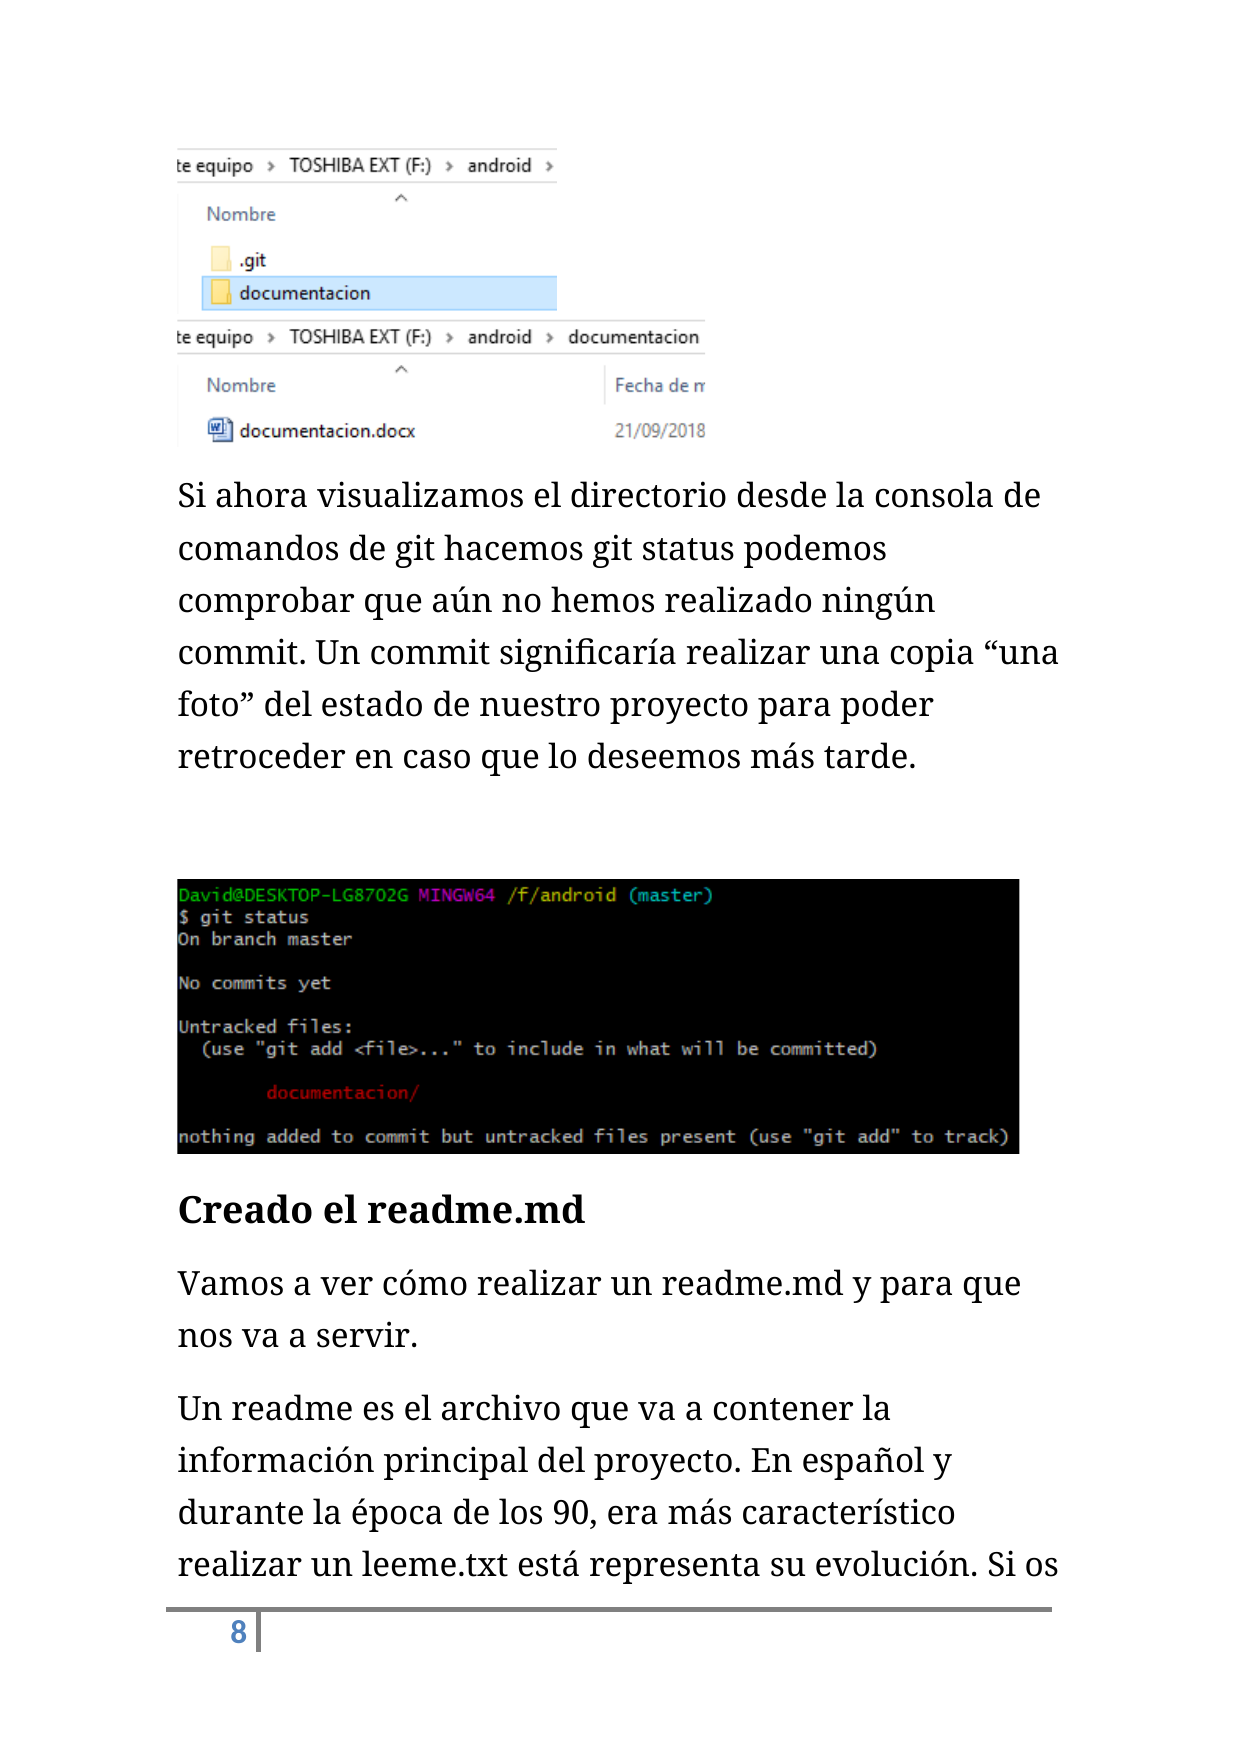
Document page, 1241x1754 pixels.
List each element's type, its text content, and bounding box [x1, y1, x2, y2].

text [177, 1384, 1063, 1586]
text Vamos a ver cómo realizar un readme.md y para que nos va a servir. [177, 1259, 1063, 1357]
picture [177, 317, 706, 447]
picture [177, 147, 557, 314]
picture [177, 879, 1020, 1154]
text Si ahora visualizamos el directorio desde la consola de comandos de git hacemos git status podemos comprobar que aún no hemos realizado ningún commit. Un commit significaría realizar una copia “una foto” del estado de nuestro proyecto para poder retroceder en caso que lo deseemos más tarde. [177, 472, 1063, 778]
text Creado el readme.md [177, 1183, 1063, 1234]
